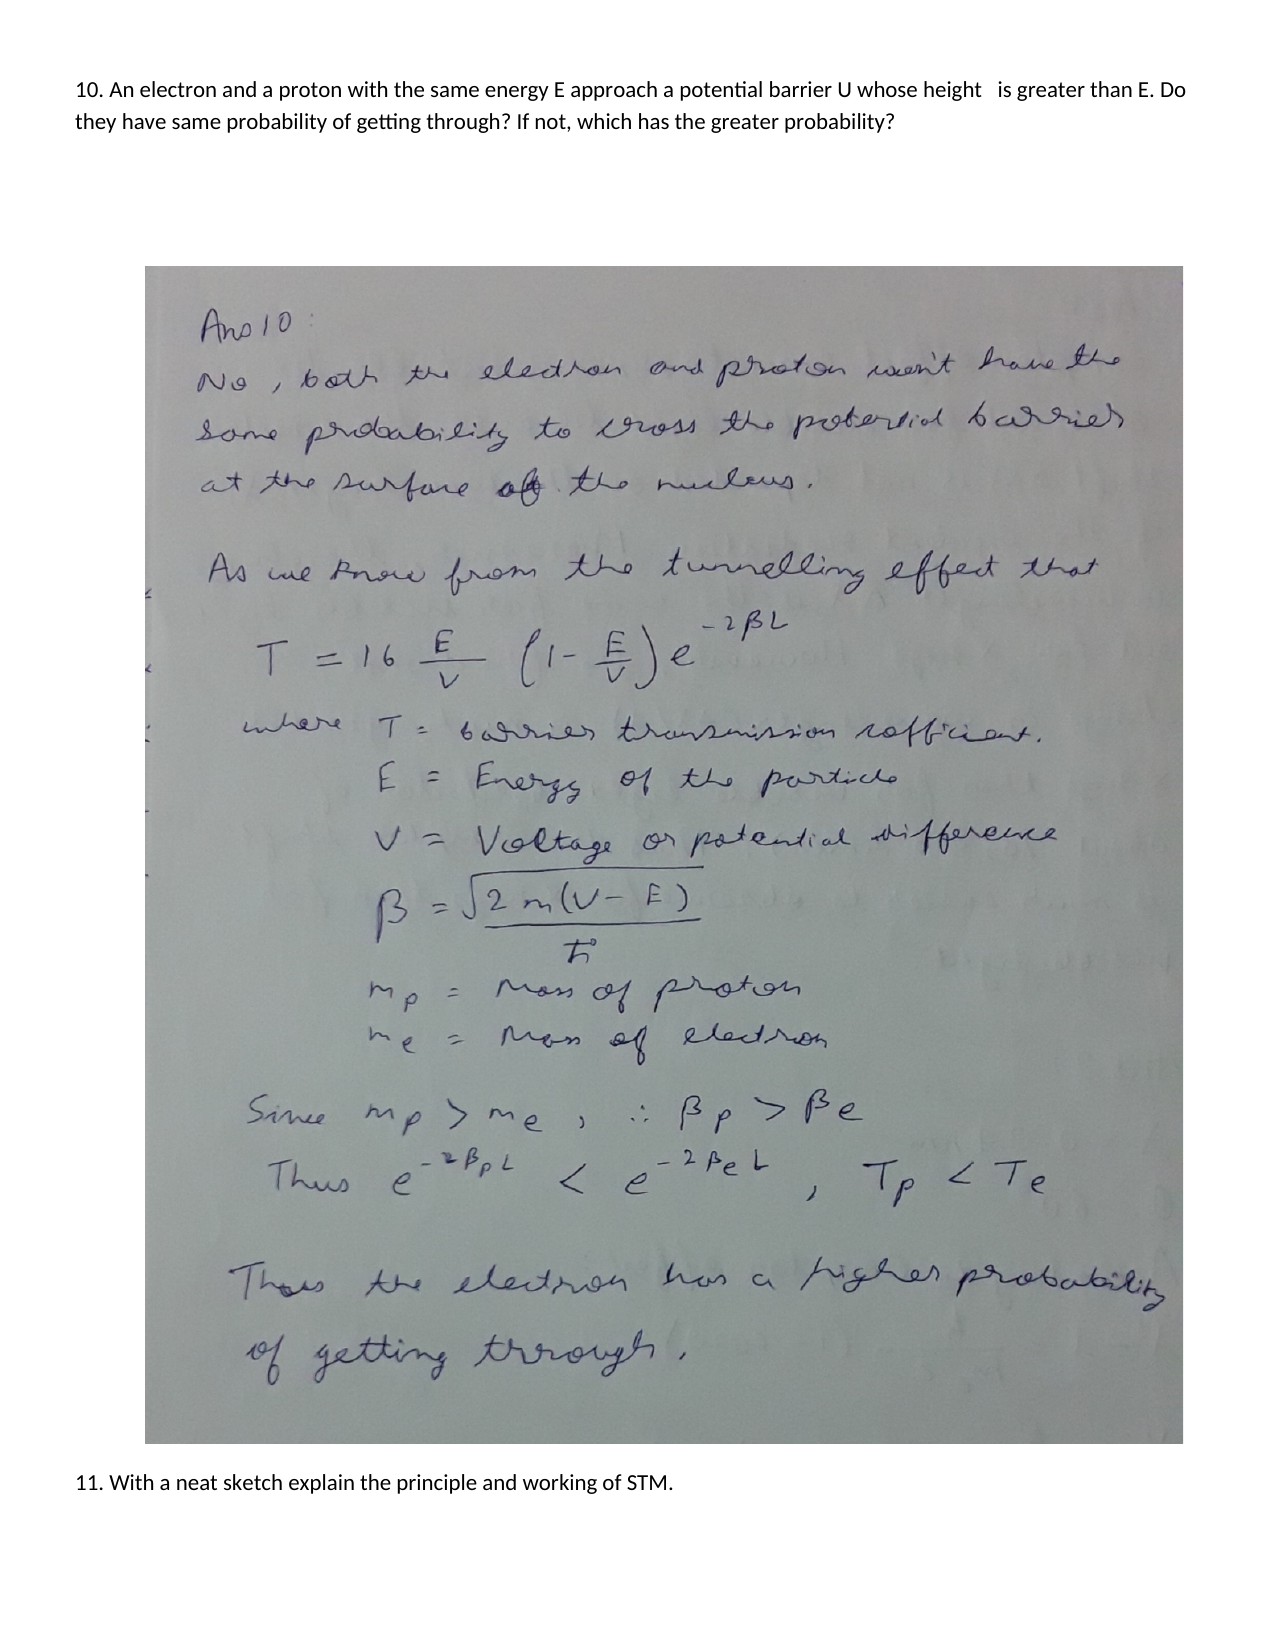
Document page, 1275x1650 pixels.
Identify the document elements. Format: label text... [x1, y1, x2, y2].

text 11. With a neat sketch explain the principle and working of STM. [75, 1468, 1200, 1496]
picture [146, 266, 1184, 1444]
text 10. An electron and a proton with the same energy E approach a potential barrier U whose height is greater than E. Do they have same probability of getting through? If not, which has the greater probability? [75, 75, 1200, 135]
